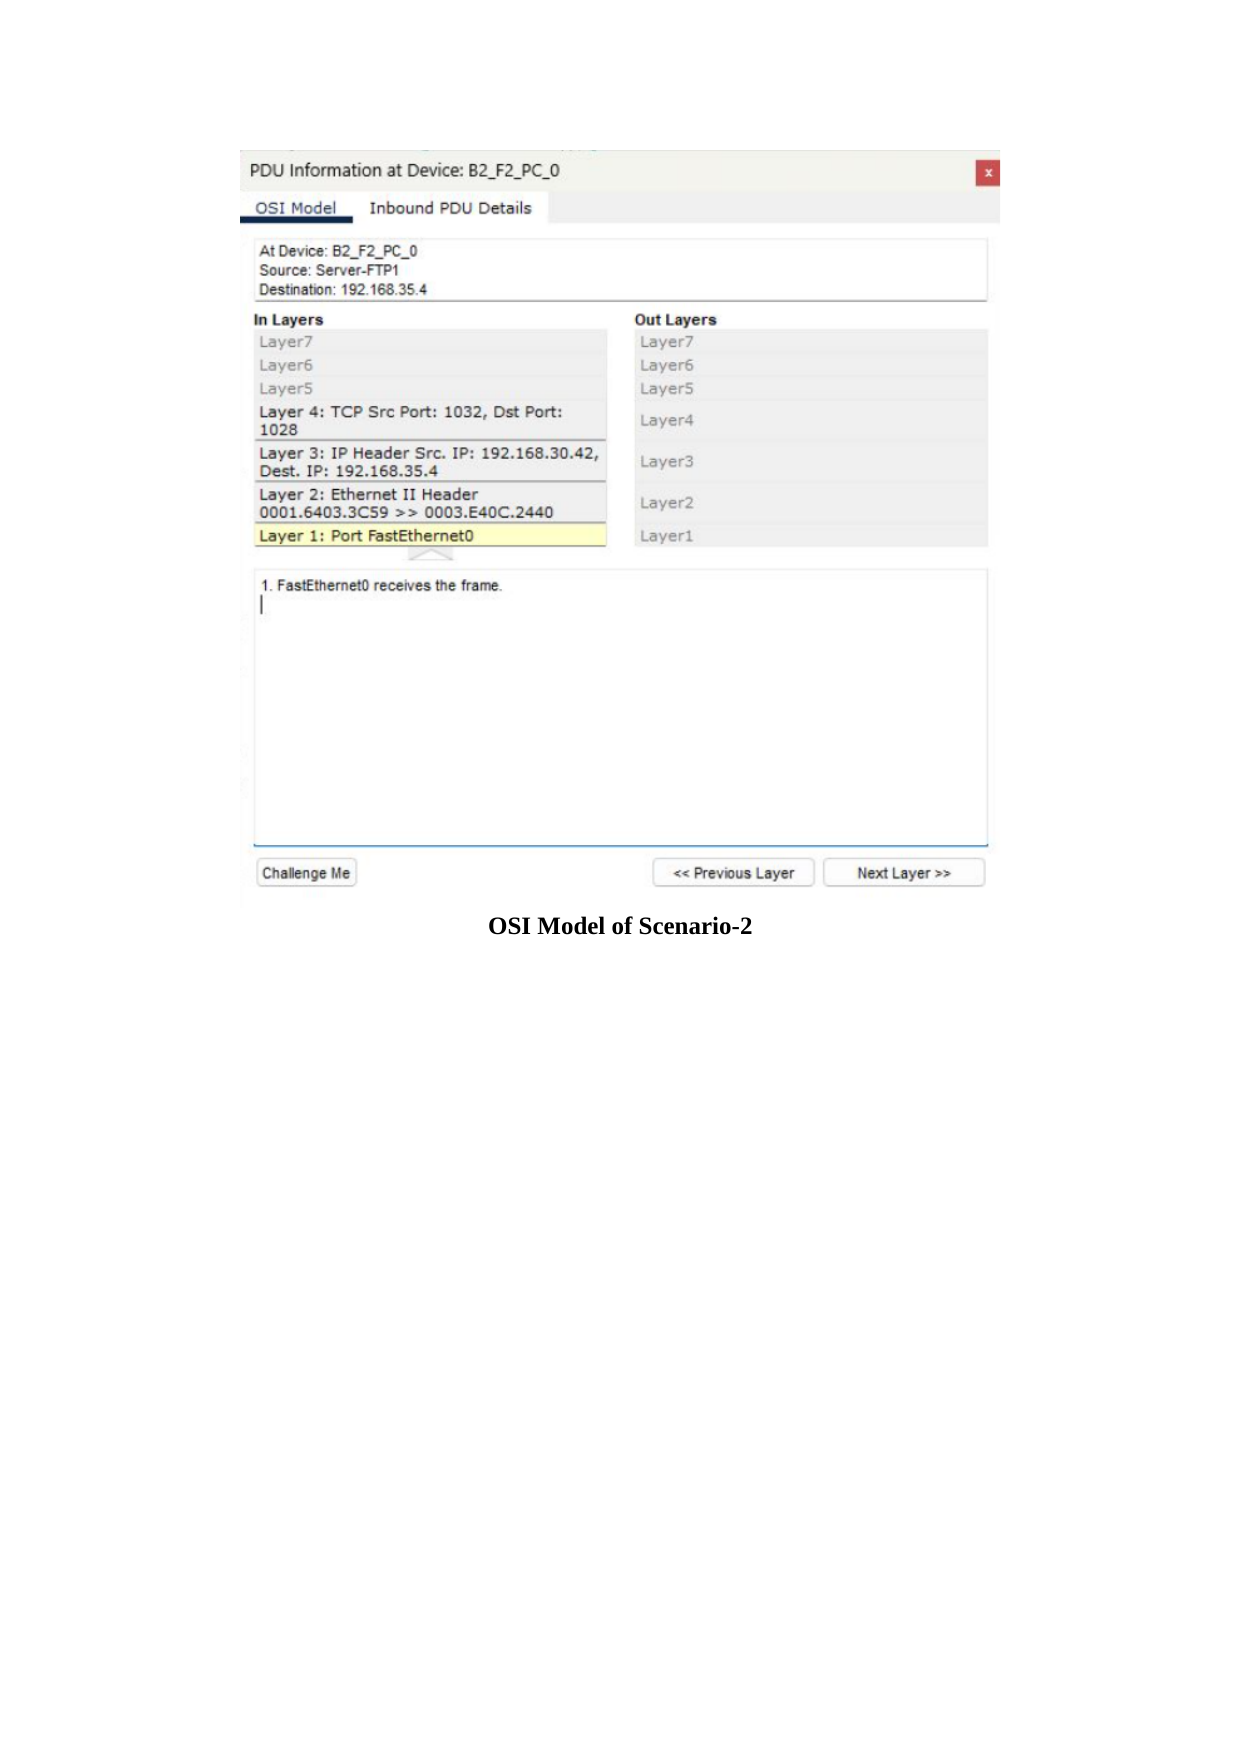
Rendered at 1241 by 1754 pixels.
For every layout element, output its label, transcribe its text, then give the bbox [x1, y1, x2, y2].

picture [240, 150, 1001, 908]
text OSI Model of Scenario-2 [150, 911, 1090, 940]
